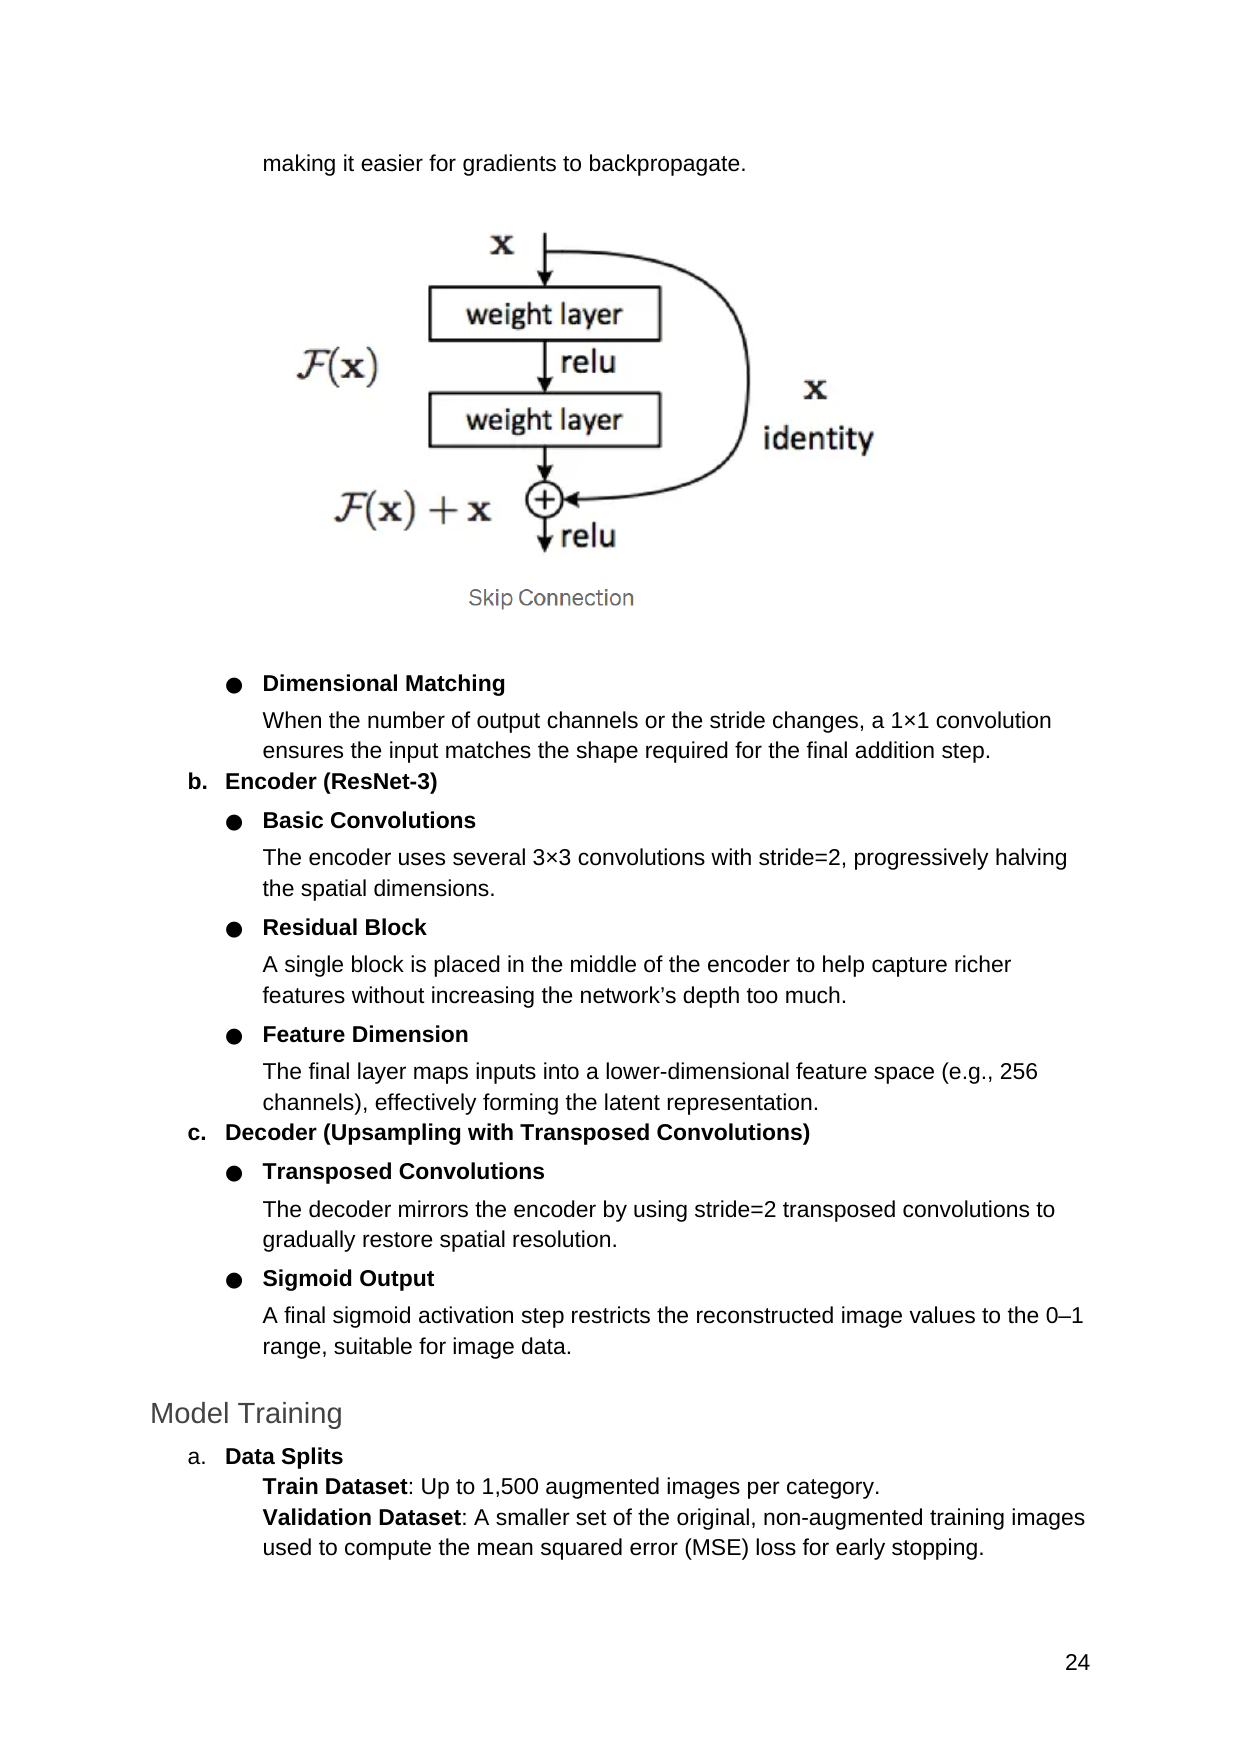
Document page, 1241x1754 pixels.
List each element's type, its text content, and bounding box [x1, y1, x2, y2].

list Basic Convolutions The encoder uses several 3×3 convolutions with stride=2, progressively halving the spatial dimensions. [225, 798, 1090, 901]
text Train Dataset: Up to 1,500 augmented images per category. [262, 1473, 1090, 1500]
picture [262, 180, 896, 627]
list Decoder (Upsampling with Transposed Convolutions) [187, 1119, 1090, 1145]
list Sigmoid Output A final sigmoid activation step restricts the reconstructed image values to the 0–1 range, suitable for image data. [225, 1256, 1090, 1359]
list Data Splits [187, 1443, 1090, 1469]
list Residual Block A single block is placed in the middle of the encoder to help capture richer features without increasing the network’s depth too much. [225, 905, 1090, 1008]
list Dimensional Matching When the number of output channels or the stride changes, a 1×1 convolution ensures the input matches the shape required for the final addition step. [225, 661, 1090, 764]
list Transposed Convolutions The decoder mirrors the encoder by using stride=2 transposed convolutions to gradually restore spatial resolution. [225, 1149, 1090, 1252]
list Encoder (ResNet-3) [187, 768, 1090, 794]
list Feature Dimension The final layer maps inputs into a lower-dimensional feature space (e.g., 256 channels), effectively forming the latent representation. [225, 1012, 1090, 1115]
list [225, 150, 1090, 627]
subtitle Model Training [150, 1396, 1090, 1430]
text Validation Dataset: A smaller set of the original, non-augmented training images used to compute the mean squared error (MSE) loss for early stopping. [262, 1503, 1090, 1560]
